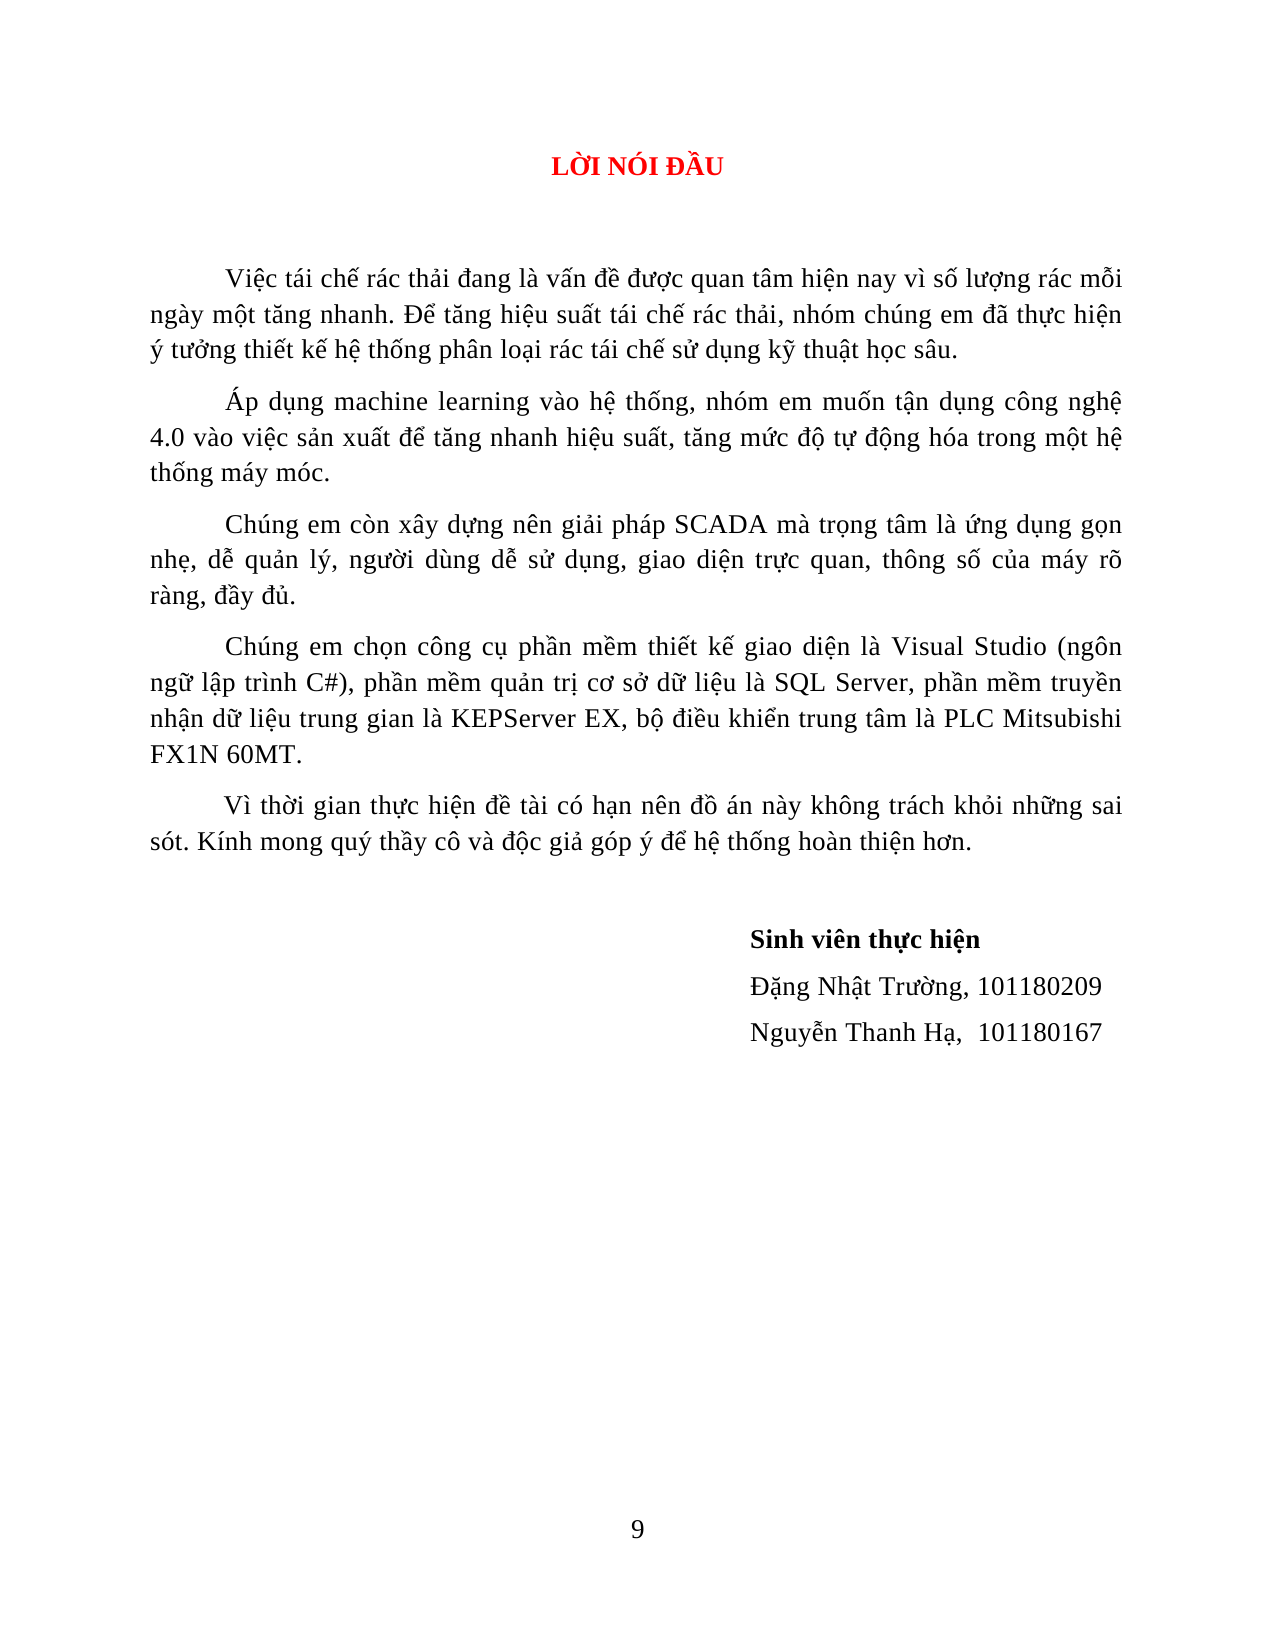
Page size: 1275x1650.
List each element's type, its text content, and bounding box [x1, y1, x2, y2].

text Đặng Nhật Trường, 101180209 [150, 970, 1125, 1001]
text Vì thời gian thực hiện đề tài có hạn nên đồ án này không trách khỏi những sai sót. Kính mong quý thầy cô và độc giả góp ý để hệ thống hoàn thiện hơn. [150, 789, 1125, 856]
text Việc tái chế rác thải đang là vấn đề được quan tâm hiện nay vì số lượng rác mỗi ngày một tăng nhanh. Để tăng hiệu suất tái chế rác thải, nhóm chúng em đã thực hiện ý tưởng thiết kế hệ thống phân loại rác tái chế sử dụng kỹ thuật học sâu. [150, 262, 1125, 365]
text Sinh viên thực hiện [150, 923, 1125, 954]
text Chúng em chọn công cụ phần mềm thiết kế giao diện là Visual Studio (ngôn ngữ lập trình C#), phần mềm quản trị cơ sở dữ liệu là SQL Server, phần mềm truyền nhận dữ liệu trung gian là KEPServer EX, bộ điều khiển trung tâm là PLC Mitsubishi FX1N 60MT. [150, 631, 1125, 769]
text Áp dụng machine learning vào hệ thống, nhóm em muốn tận dụng công nghệ 4.0 vào việc sản xuất để tăng nhanh hiệu suất, tăng mức độ tự động hóa trong một hệ thống máy móc. [150, 385, 1125, 487]
text Chúng em còn xây dựng nên giải pháp SCADA mà trọng tâm là ứng dụng gọn nhẹ, dễ quản lý, người dùng dễ sử dụng, giao diện trực quan, thông số của máy rõ ràng, đầy đủ. [150, 508, 1125, 610]
text Nguyễn Thanh Hạ, 101180167 [150, 1016, 1125, 1048]
subtitle LỜI NÓI ĐẦU [150, 150, 1125, 181]
